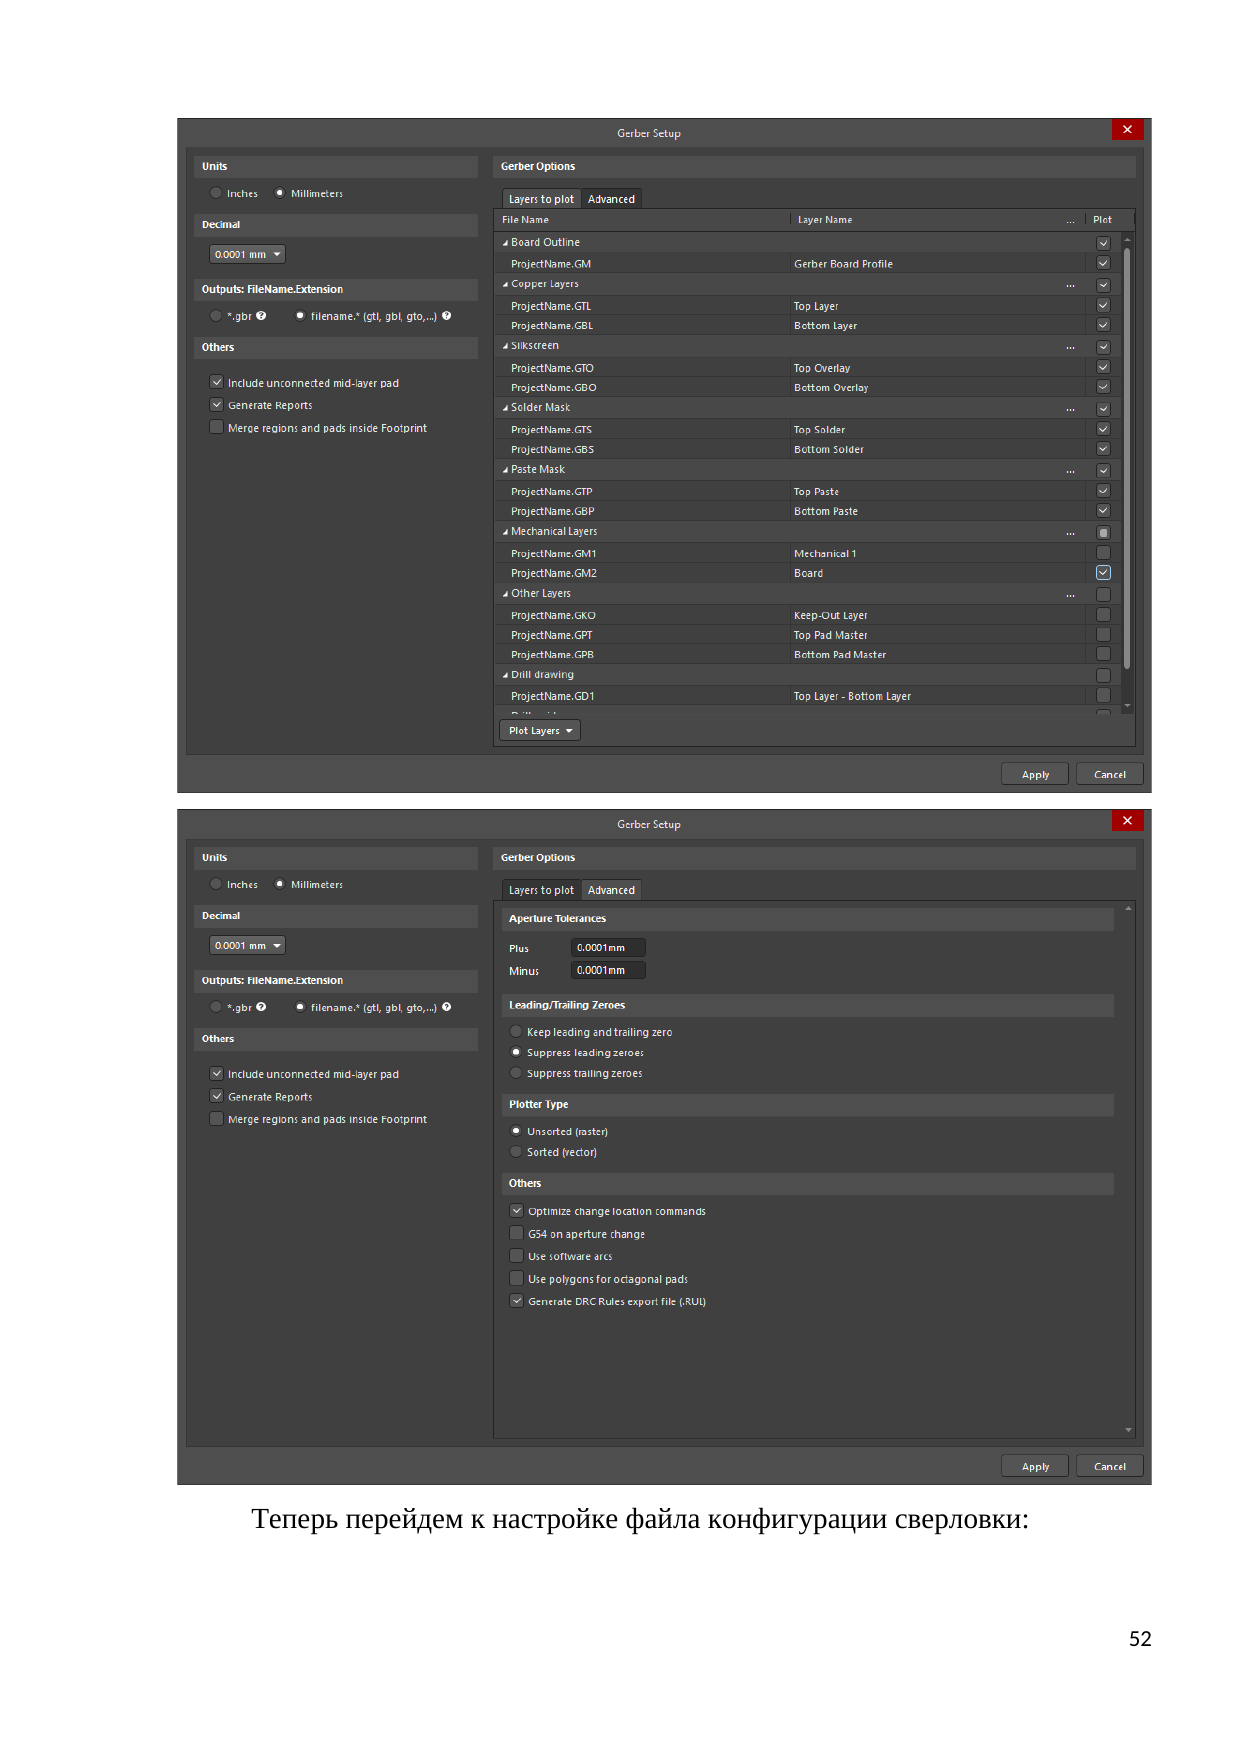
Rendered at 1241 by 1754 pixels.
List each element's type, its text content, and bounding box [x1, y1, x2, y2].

text Теперь перейдем к настройке файла конфигурации сверловки: [177, 1501, 1152, 1534]
picture [177, 809, 1152, 1485]
picture [177, 118, 1152, 793]
